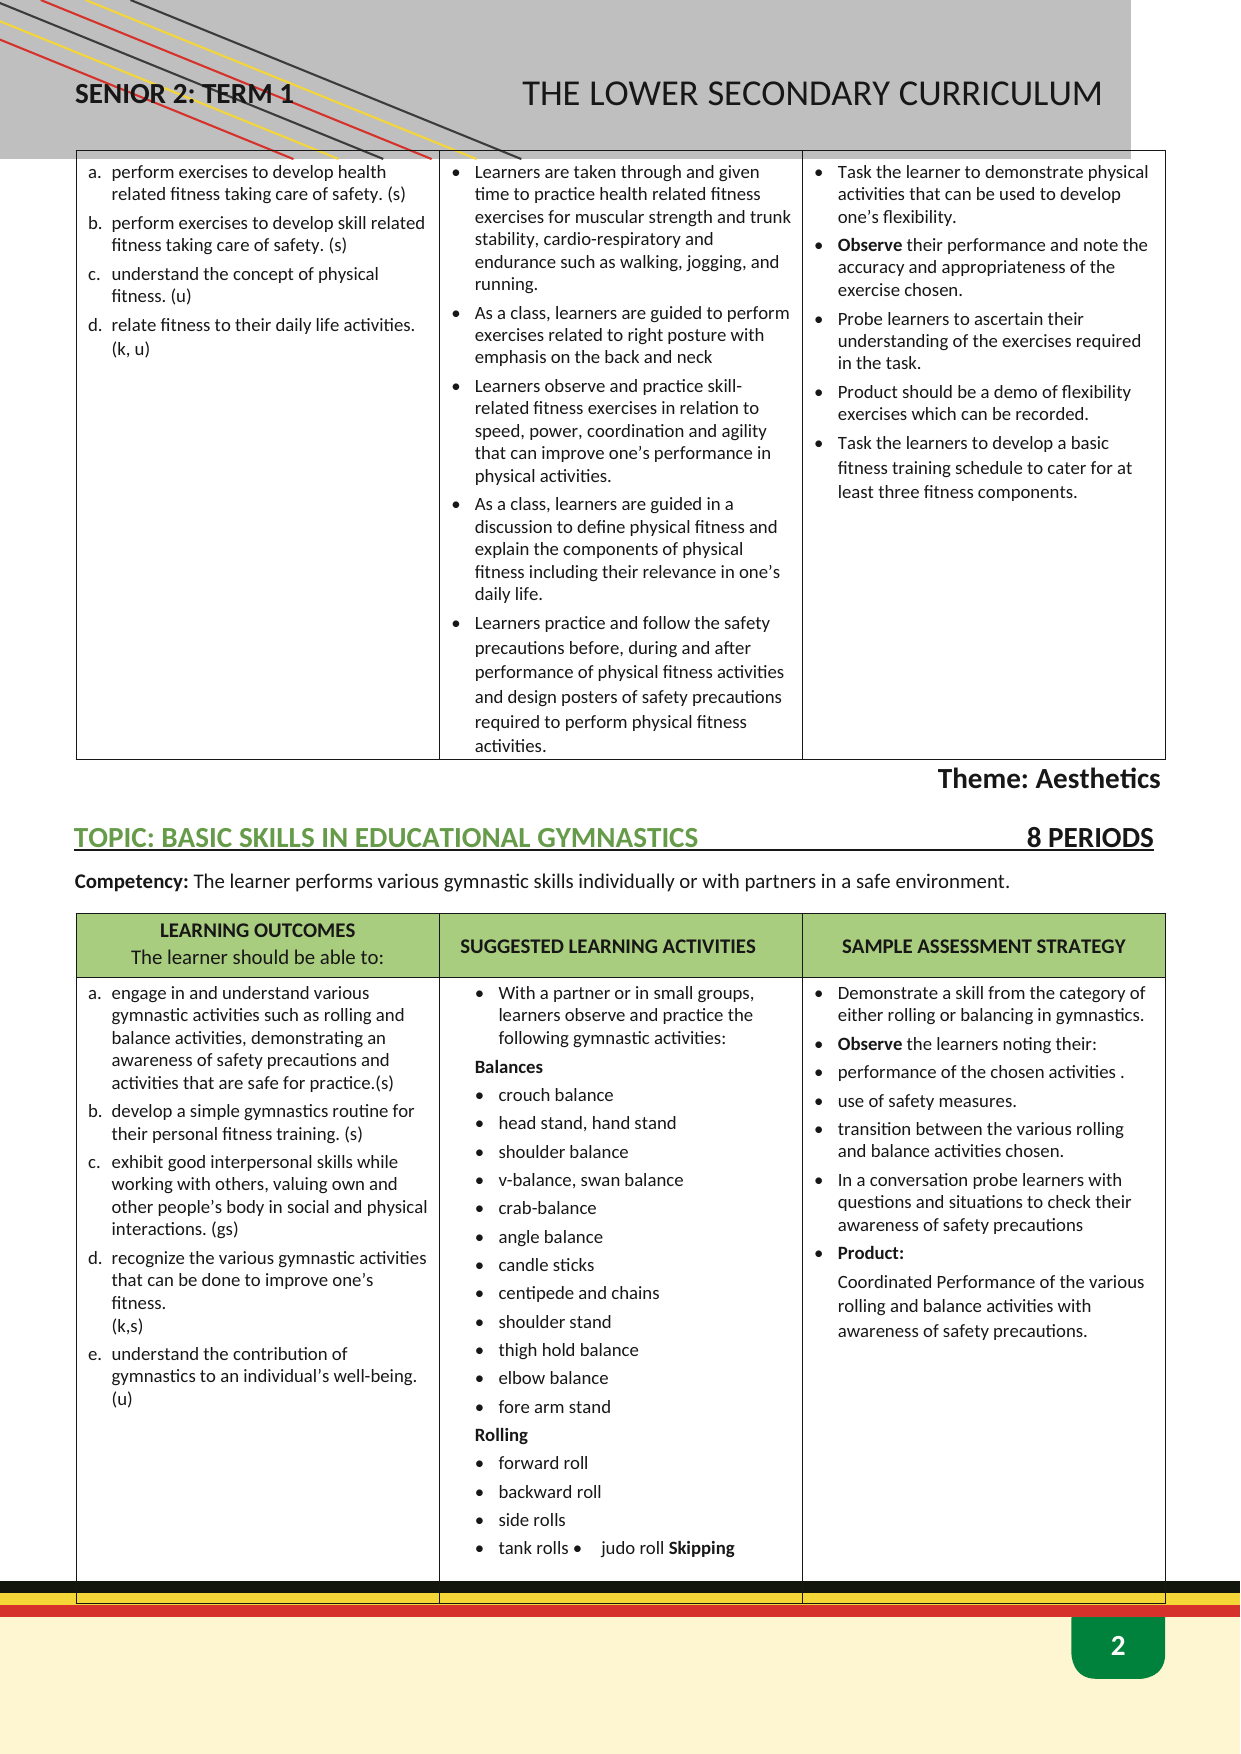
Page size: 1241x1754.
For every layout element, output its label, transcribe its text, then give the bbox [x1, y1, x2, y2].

table_header SAMPLE ASSESSMENT STRATEGY [803, 914, 1165, 977]
table_cell Learners are taken through and given time to practice health related fitness exercises for muscular strength and trunk stability, cardio-respiratory and endurance such as walking, jogging, and running. As a class, learners are guided to perform exercises related to right posture with emphasis on the back and neck Learners observe and practice skill-related fitness exercises in relation to speed, power, coordination and agility that can improve one’s performance in physical activities. As a class, learners are guided in a discussion to define physical fitness and explain the components of physical fitness including their relevance in one’s daily life. Learners practice and follow the safety precautions before, during and after performance of physical fitness activities and design posters of safety precautions required to perform physical fitness activities. [440, 151, 802, 759]
table_header LEARNING OUTCOMES The learner should be able to: [77, 914, 439, 977]
table_cell perform exercises to develop health related fitness taking care of safety. (s) perform exercises to develop skill related fitness taking care of safety. (s) understand the concept of physical fitness. (u) relate fitness to their daily life activities. (k, u) [77, 151, 439, 759]
text Competency: The learner performs various gymnastic skills individually or with partners in a safe environment. [74, 868, 1159, 893]
text Theme: Aesthetics [75, 760, 1161, 796]
table_cell Task the learner to demonstrate physical activities that can be used to develop one’s flexibility. Observe their performance and note the accuracy and appropriateness of the exercise chosen. Probe learners to ascertain their understanding of the exercises required in the task. Product should be a demo of flexibility exercises which can be recorded. Task the learners to develop a basic fitness training schedule to cater for at least three fitness components. [803, 151, 1165, 759]
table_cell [803, 978, 1165, 1603]
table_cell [77, 978, 439, 1603]
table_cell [440, 978, 802, 1603]
subtitle TOPIC: BASIC SKILLS IN EDUCATIONAL GYMNASTICS 8 PERIODS [74, 819, 1161, 855]
table_header SUGGESTED LEARNING ACTIVITIES [440, 914, 802, 977]
